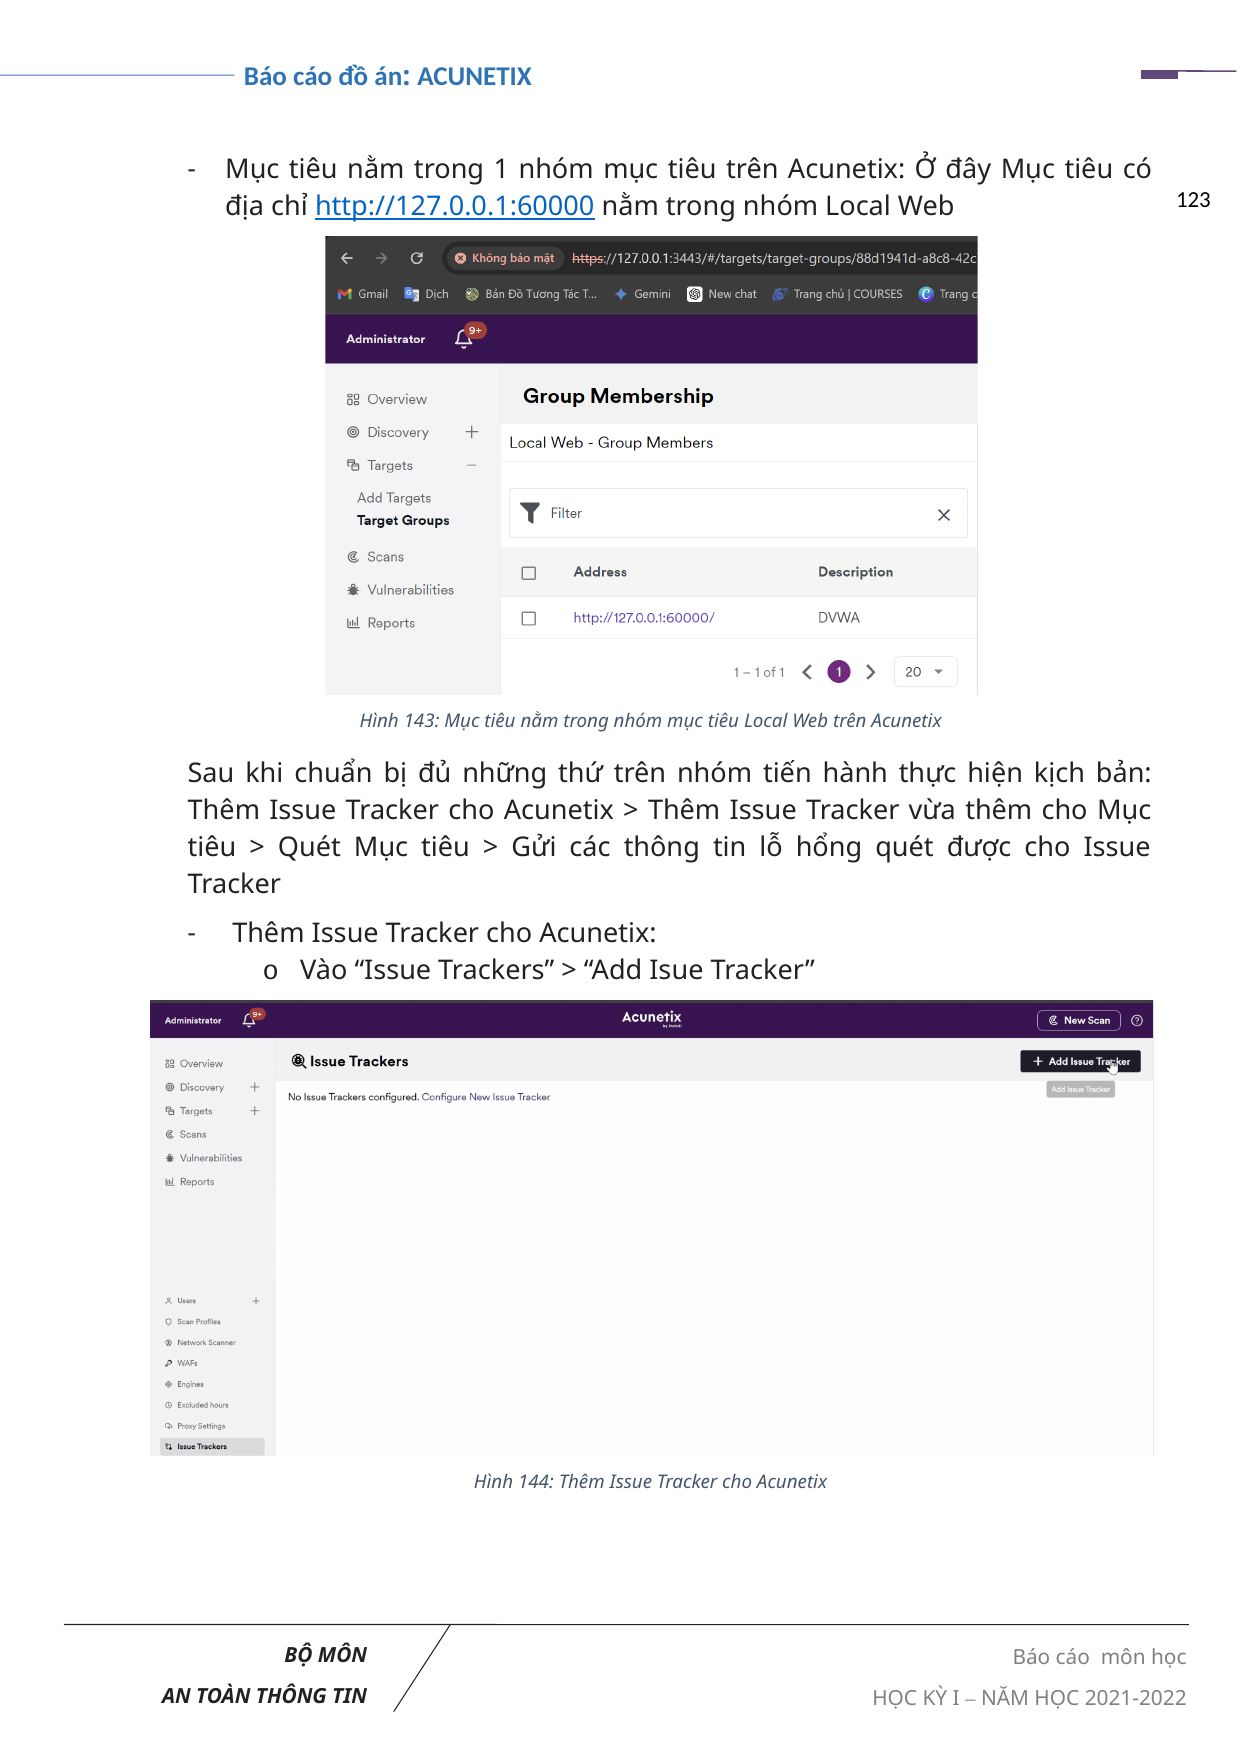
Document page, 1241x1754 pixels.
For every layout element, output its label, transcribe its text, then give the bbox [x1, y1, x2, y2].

text Hình 143: Mục tiêu nằm trong nhóm mục tiêu Local Web trên Acunetix [150, 707, 1153, 733]
list Vào “Issue Trackers” > “Add Isue Tracker” [262, 951, 1153, 988]
text Sau khi chuẩn bị đủ những thứ trên nhóm tiến hành thực hiện kịch bản: Thêm Issue Tracker cho Acunetix > Thêm Issue Tracker vừa thêm cho Mục tiêu > Quét Mục tiêu > Gửi các thông tin lỗ hổng quét được cho Issue Tracker [187, 754, 1153, 901]
picture [150, 1000, 1154, 1456]
picture [325, 236, 978, 695]
list Mục tiêu nằm trong 1 nhóm mục tiêu trên Acunetix: Ở đây Mục tiêu có địa chỉ http://127.0.0.1:60000 nằm trong nhóm Local Web [187, 150, 1153, 224]
text Hình 144: Thêm Issue Tracker cho Acunetix [150, 1468, 1153, 1493]
list Thêm Issue Tracker cho Acunetix: [187, 914, 1153, 951]
